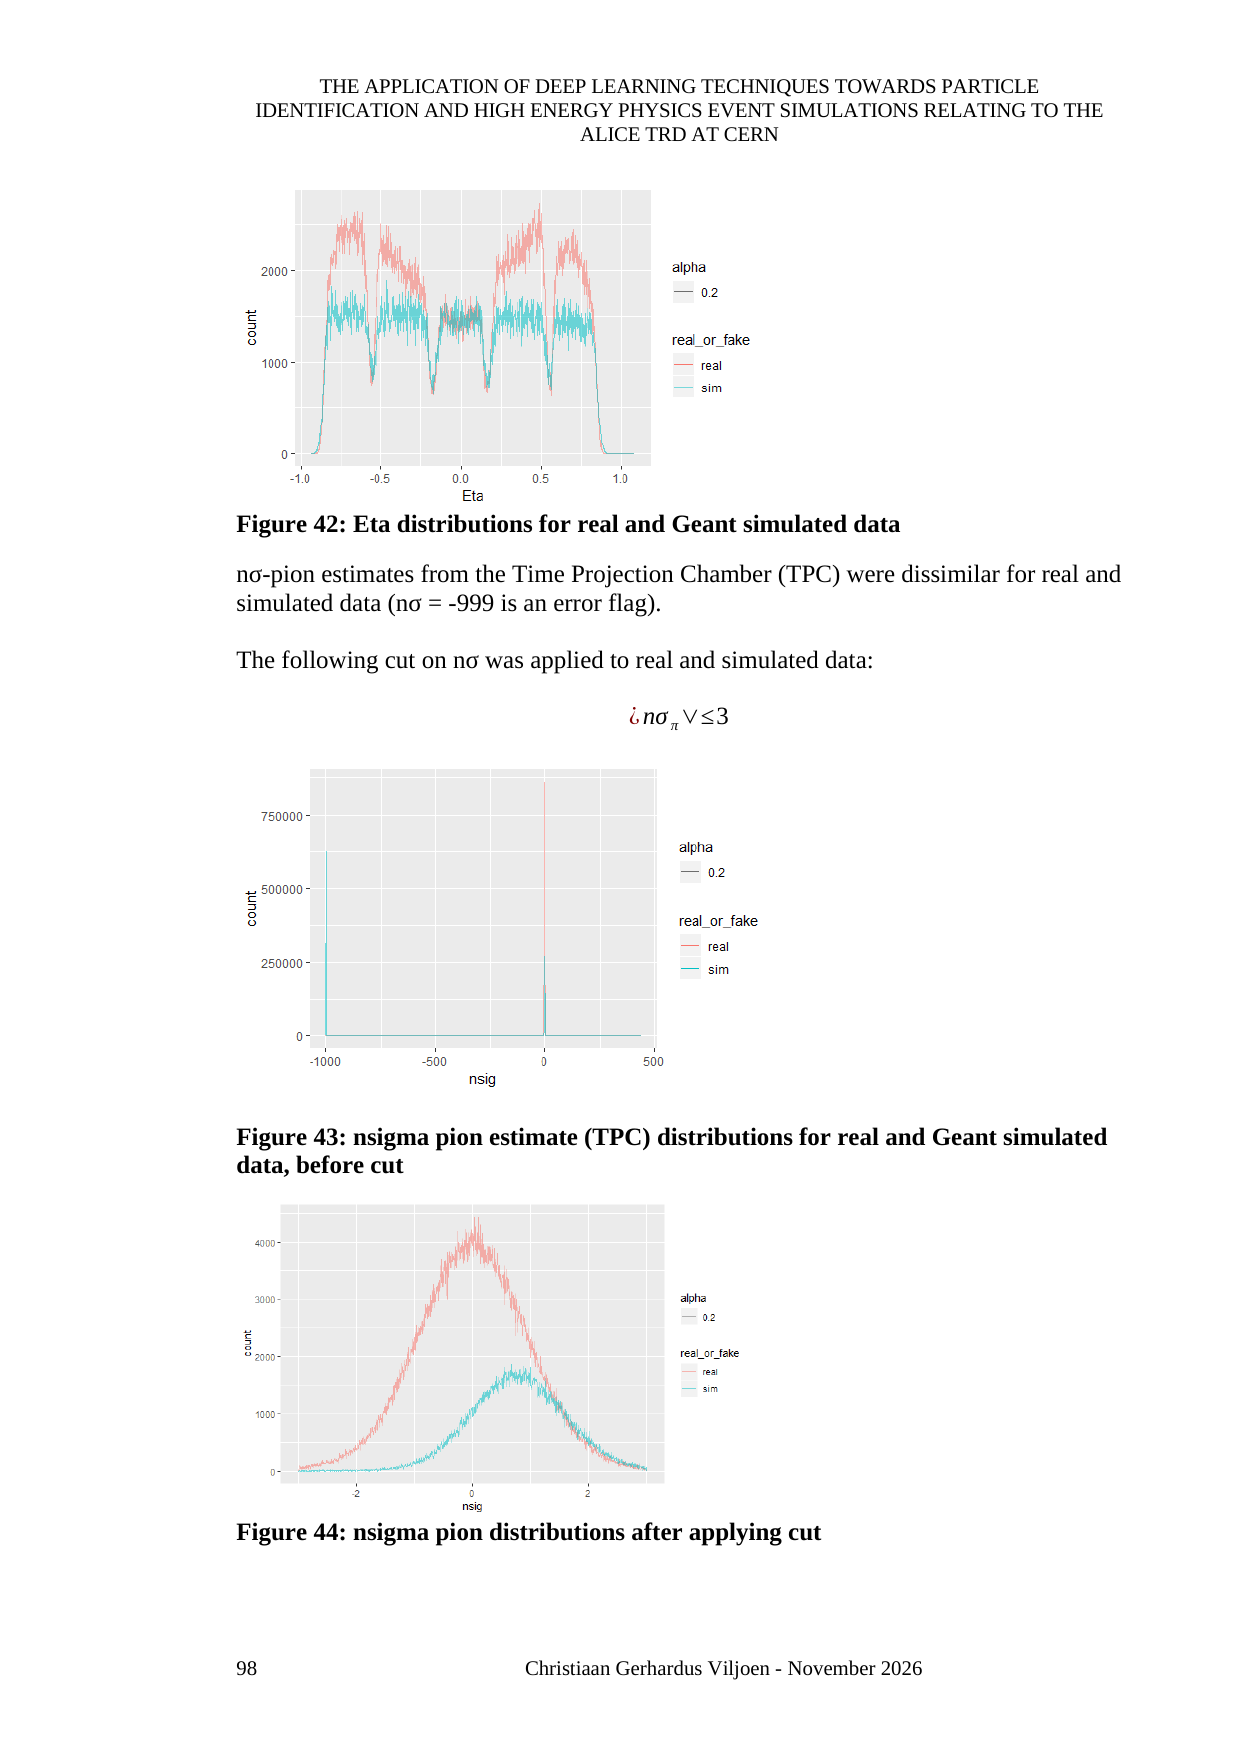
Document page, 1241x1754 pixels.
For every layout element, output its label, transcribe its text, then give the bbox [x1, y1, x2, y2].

text The following cut on nσ was applied to real and simulated data: [236, 645, 1122, 674]
picture [236, 183, 764, 510]
text nσ-pion estimates from the Time Projection Chamber (TPC) were dissimilar for real and simulated data (nσ = -999 is an error flag). [236, 559, 1122, 616]
picture [236, 1200, 750, 1517]
text Figure 43: nsigma pion estimate (TPC) distributions for real and Geant simulated data, before cut [236, 1122, 1122, 1179]
text Figure 42: Eta distributions for real and Geant simulated data [236, 509, 1122, 538]
picture [236, 762, 772, 1093]
text Figure 44: nsigma pion distributions after applying cut [236, 1517, 1122, 1546]
